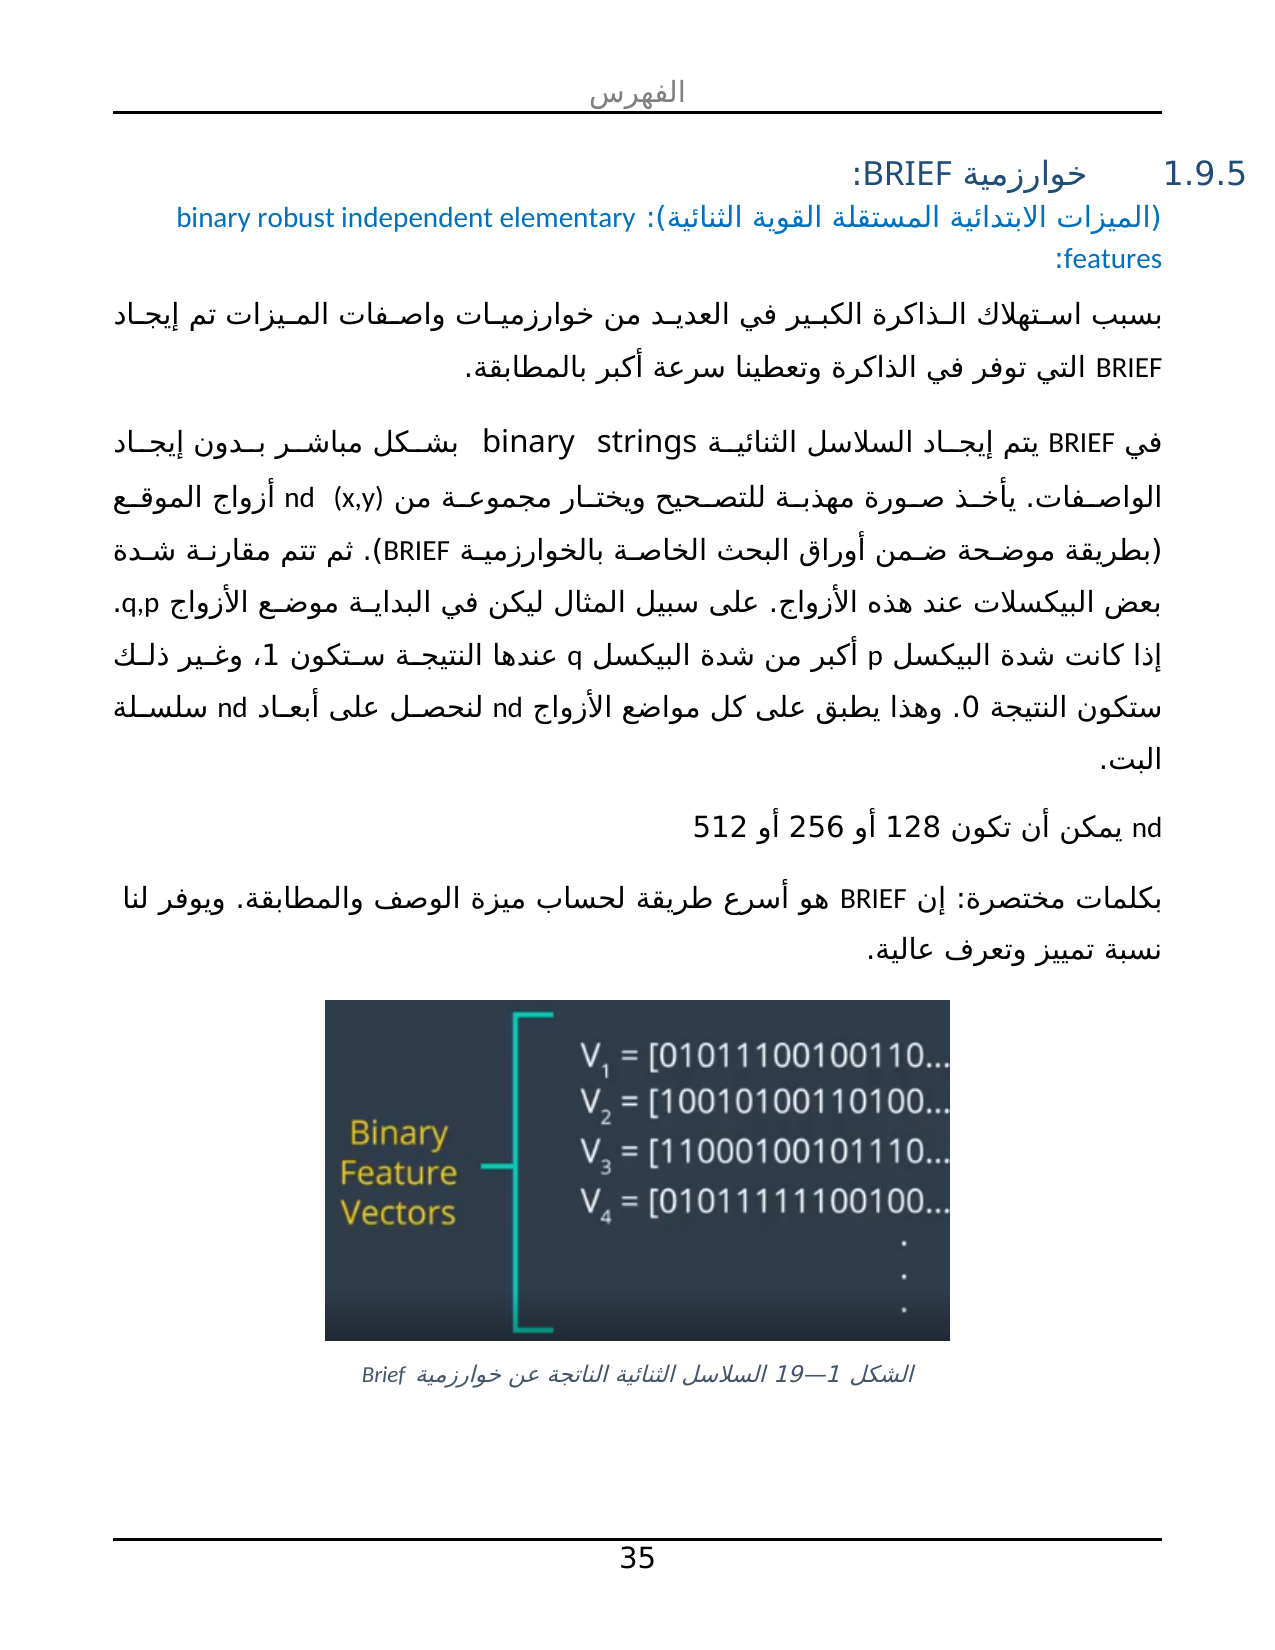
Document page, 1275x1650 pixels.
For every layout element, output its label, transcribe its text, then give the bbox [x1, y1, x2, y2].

text الشكل ‏1—19 السلاسل الثنائية الناتجة عن خوارزمية Brief [112, 1360, 1162, 1388]
picture [325, 1000, 950, 1341]
subtitle خوارزمية BRIEF: [112, 150, 1162, 195]
text بسبب استهلاك الذاكرة الكبير في العديد من خوارزميات واصفات الميزات تم إيجاد BRIEF التي توفر في الذاكرة وتعطينا سرعة أكبر بالمطابقة. [112, 297, 1162, 385]
text في BRIEF يتم إيجاد السلاسل الثنائية binary strings بشكل مباشر بدون إيجاد الواصفات. يأخذ صورة مهذبة للتصحيح ويختار مجموعة من nd (x,y) أزواج الموقع (بطريقة موضحة ضمن أوراق البحث الخاصة بالخوارزمية BRIEF). ثم تتم مقارنة شدة بعض البيكسلات عند هذه الأزواج. على سبيل المثال ليكن في البداية موضع الأزواج q,p. إذا كانت شدة البيكسل p أكبر من شدة البيكسل q عندها النتيجة ستكون 1، وغير ذلك ستكون النتيجة 0. وهذا يطبق على كل مواضع الأزواج nd لنحصل على أبعاد nd سلسلة البت. [112, 419, 1162, 776]
text (الميزات الابتدائية المستقلة القوية الثنائية): binary robust independent elementary features: [112, 199, 1162, 276]
text nd يمكن أن تكون 128 أو 256 أو 512 [553, 809, 1162, 845]
text بكلمات مختصرة: إن BRIEF هو أسرع طريقة لحساب ميزة الوصف والمطابقة. ويوفر لنا نسبة تمييز وتعرف عالية. [122, 880, 1162, 966]
